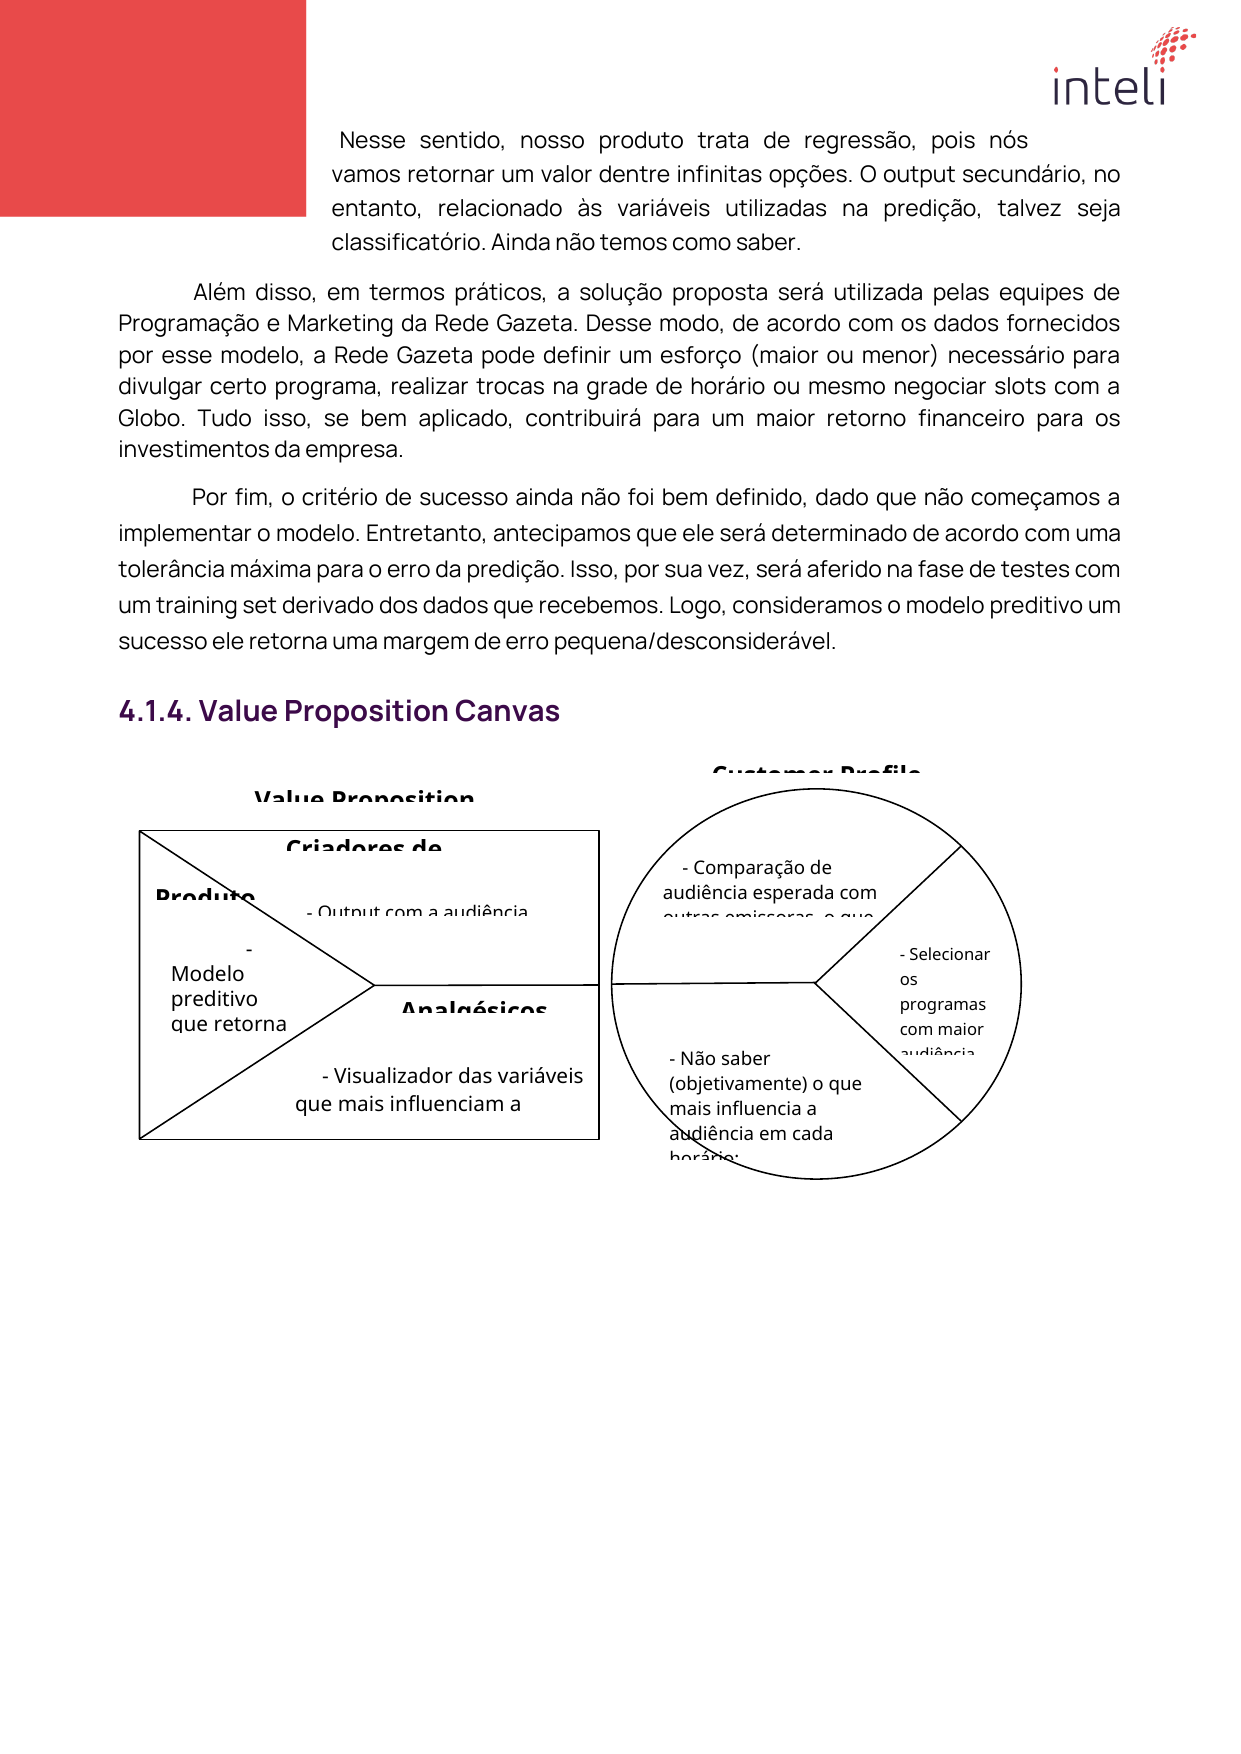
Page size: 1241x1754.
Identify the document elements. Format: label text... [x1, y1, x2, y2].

text Por fim, o critério de sucesso ainda não foi bem definido, dado que não começamos a implementar o modelo. Entretanto, antecipamos que ele será determinado de acordo com uma tolerância máxima para o erro da predição. Isso, por sua vez, será aferido na fase de testes com um training set derivado dos dados que recebemos. Logo, consideramos o modelo preditivo um sucesso ele retorna uma margem de erro pequena/desconsiderável. [118, 481, 1122, 656]
picture [0, 0, 307, 217]
picture [1054, 27, 1197, 105]
text Além disso, em termos práticos, a solução proposta será utilizada pelas equipes de Programação e Marketing da Rede Gazeta. Desse modo, de acordo com os dados fornecidos por esse modelo, a Rede Gazeta pode definir um esforço (maior ou menor) necessário para divulgar certo programa, realizar trocas na grade de horário ou mesmo negociar slots com a Globo. Tudo isso, se bem aplicado, contribuirá para um maior retorno financeiro para os investimentos da empresa. [118, 276, 1122, 464]
text Nesse sentido, nosso produto trata de regressão, pois nós vamos retornar um valor dentre infinitas opções. O output secundário, no entanto, relacionado às variáveis utilizadas na predição, talvez seja classificatório. Ainda não temos como saber. [118, 124, 1122, 257]
subtitle 4.1.4. Value Proposition Canvas [118, 690, 1122, 730]
